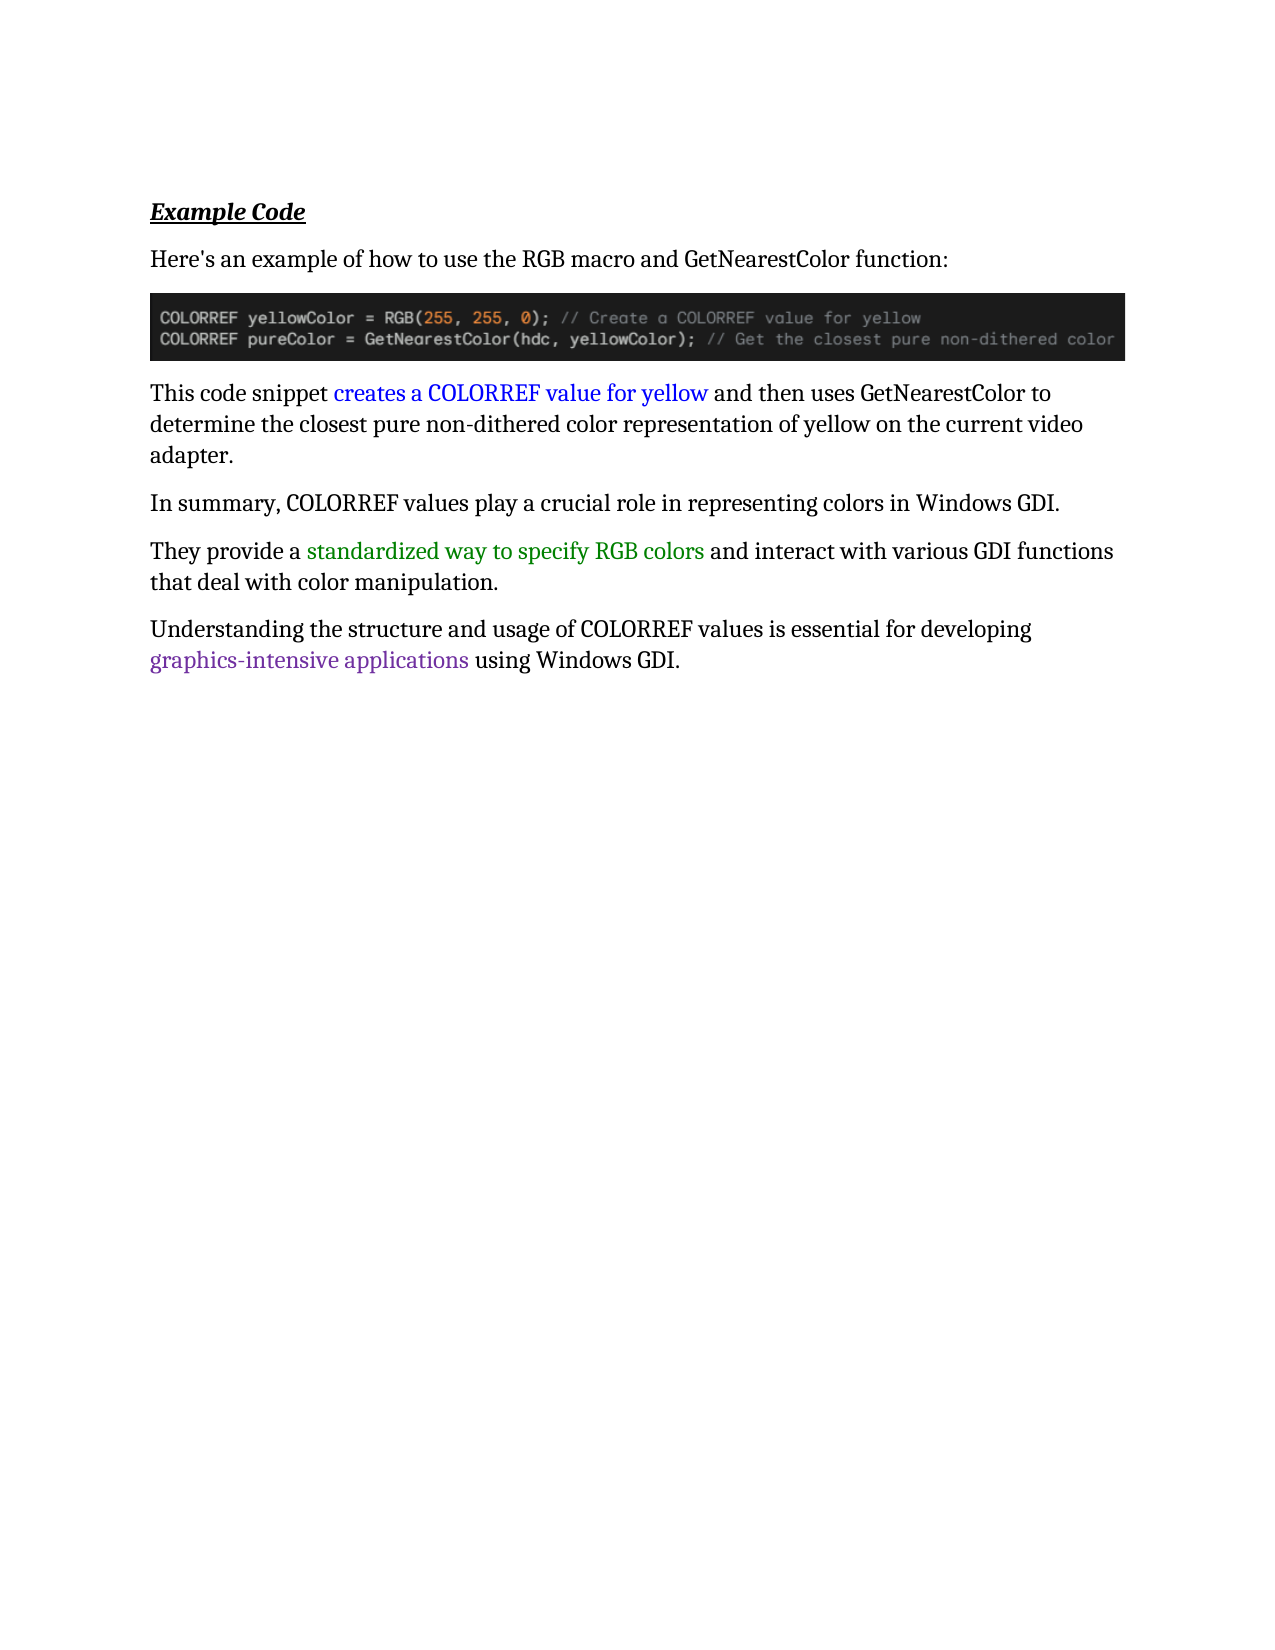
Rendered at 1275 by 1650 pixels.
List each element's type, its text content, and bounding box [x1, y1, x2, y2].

picture [150, 293, 1125, 361]
text Here's an example of how to use the RGB macro and GetNearestColor function: [150, 245, 1125, 274]
text Example Code [150, 198, 1125, 226]
text Understanding the structure and usage of COLORREF values is essential for developing graphics-intensive applications using Windows GDI. [150, 615, 1125, 675]
text In summary, COLORREF values play a crucial role in representing colors in Windows GDI. [150, 489, 1125, 518]
text This code snippet creates a COLORREF value for yellow and then uses GetNearestColor to determine the closest pure non-dithered color representation of yellow on the current video adapter. [150, 379, 1125, 470]
text They provide a standardized way to specify RGB colors and interact with various GDI functions that deal with color manipulation. [150, 537, 1125, 596]
